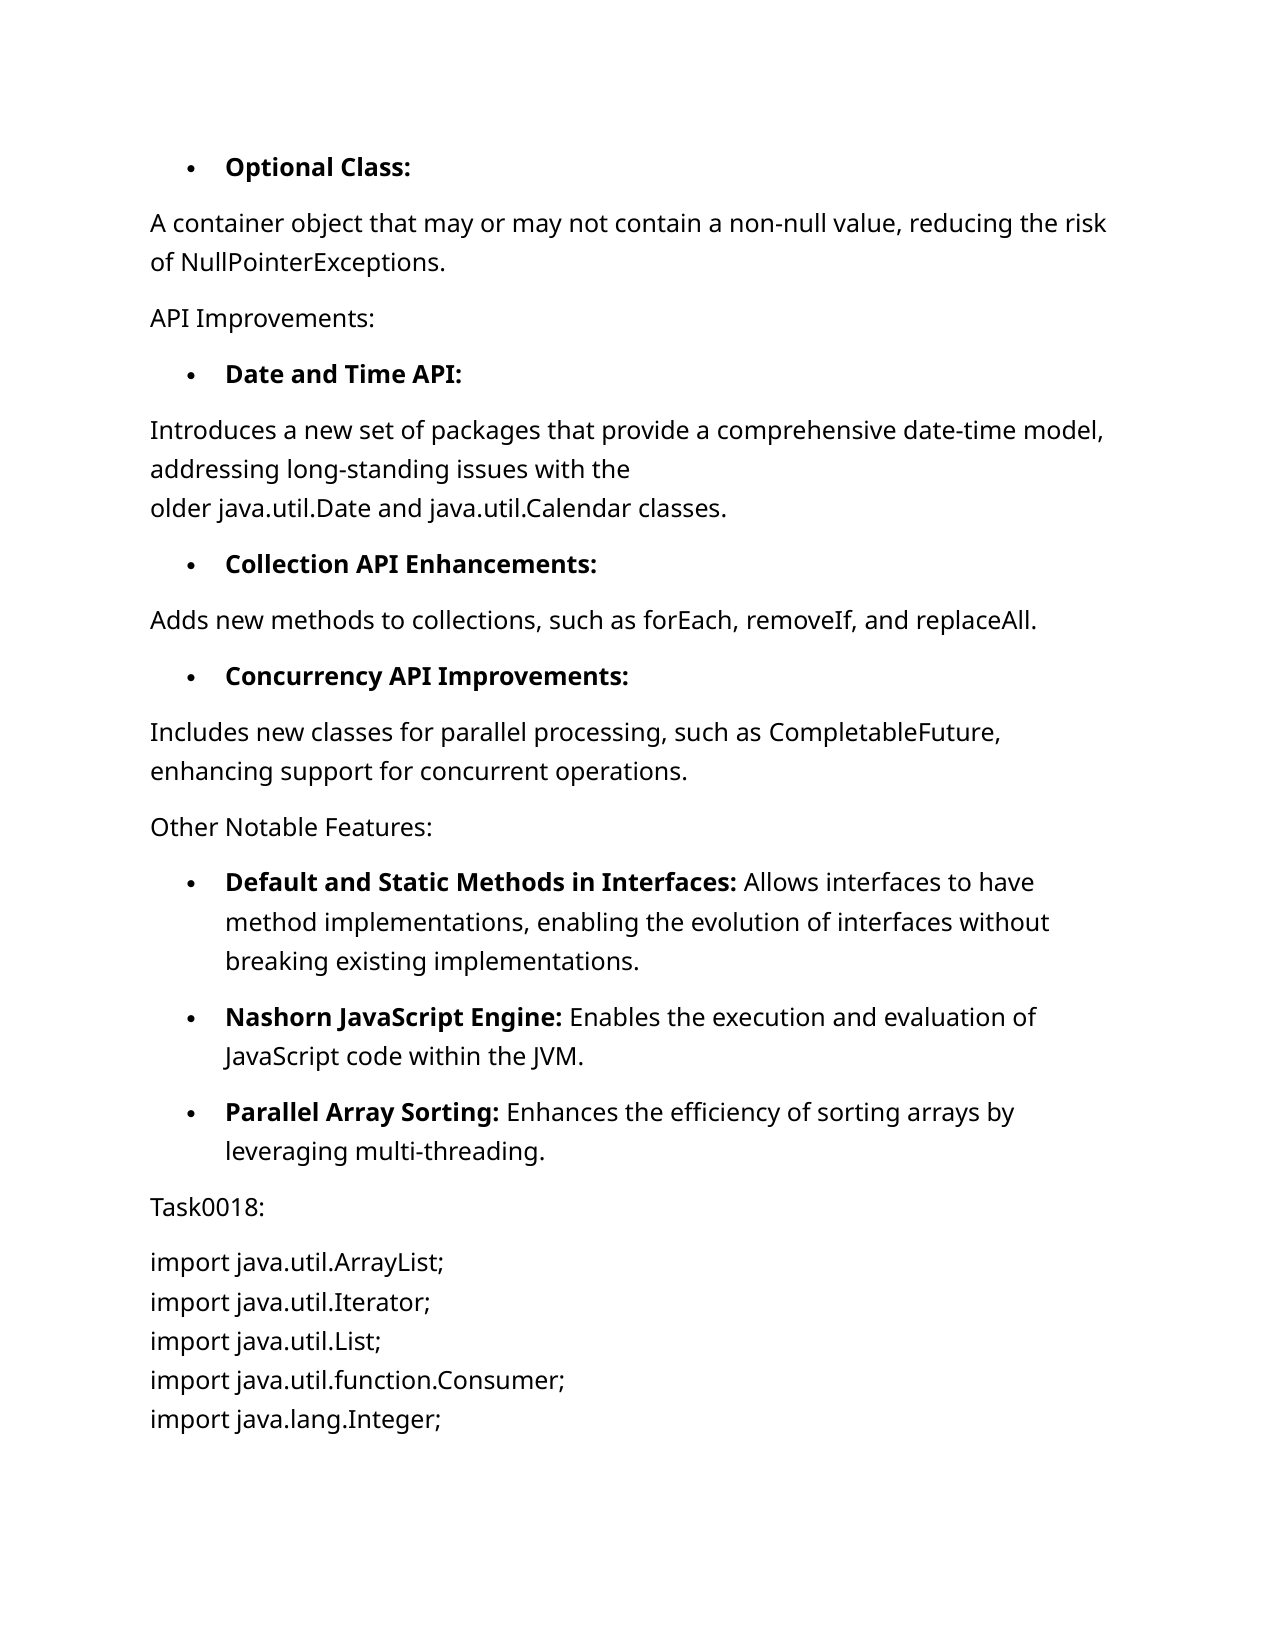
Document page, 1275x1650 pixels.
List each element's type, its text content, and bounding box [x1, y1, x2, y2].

text Other Notable Features: [150, 809, 1125, 843]
text Adds new methods to collections, such as forEach, removeIf, and replaceAll. [150, 602, 1125, 637]
text Introduces a new set of packages that provide a comprehensive date-time model, addressing long-standing issues with the older java.util.Date and java.util.Calendar classes. [150, 412, 1125, 525]
list Concurrency API Improvements: [187, 658, 1125, 692]
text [150, 1245, 1125, 1475]
list Collection API Enhancements: [187, 547, 1125, 581]
list Date and Time API: [187, 357, 1125, 391]
list Parallel Array Sorting: Enhances the efficiency of sorting arrays by leveraging multi-threading. [187, 1094, 1125, 1167]
list Nashorn JavaScript Engine: Enables the execution and evaluation of JavaScript code within the JVM. [187, 999, 1125, 1072]
text A container object that may or may not contain a non-null value, reducing the risk of NullPointerExceptions. [150, 206, 1125, 279]
text API Improvements: [150, 301, 1125, 335]
text Task0018: [150, 1189, 1125, 1223]
text Includes new classes for parallel processing, such as CompletableFuture, enhancing support for concurrent operations. [150, 714, 1125, 787]
list Optional Class: [187, 150, 1125, 184]
list Default and Static Methods in Interfaces: Allows interfaces to have method implementations, enabling the evolution of interfaces without breaking existing implementations. [187, 865, 1125, 977]
